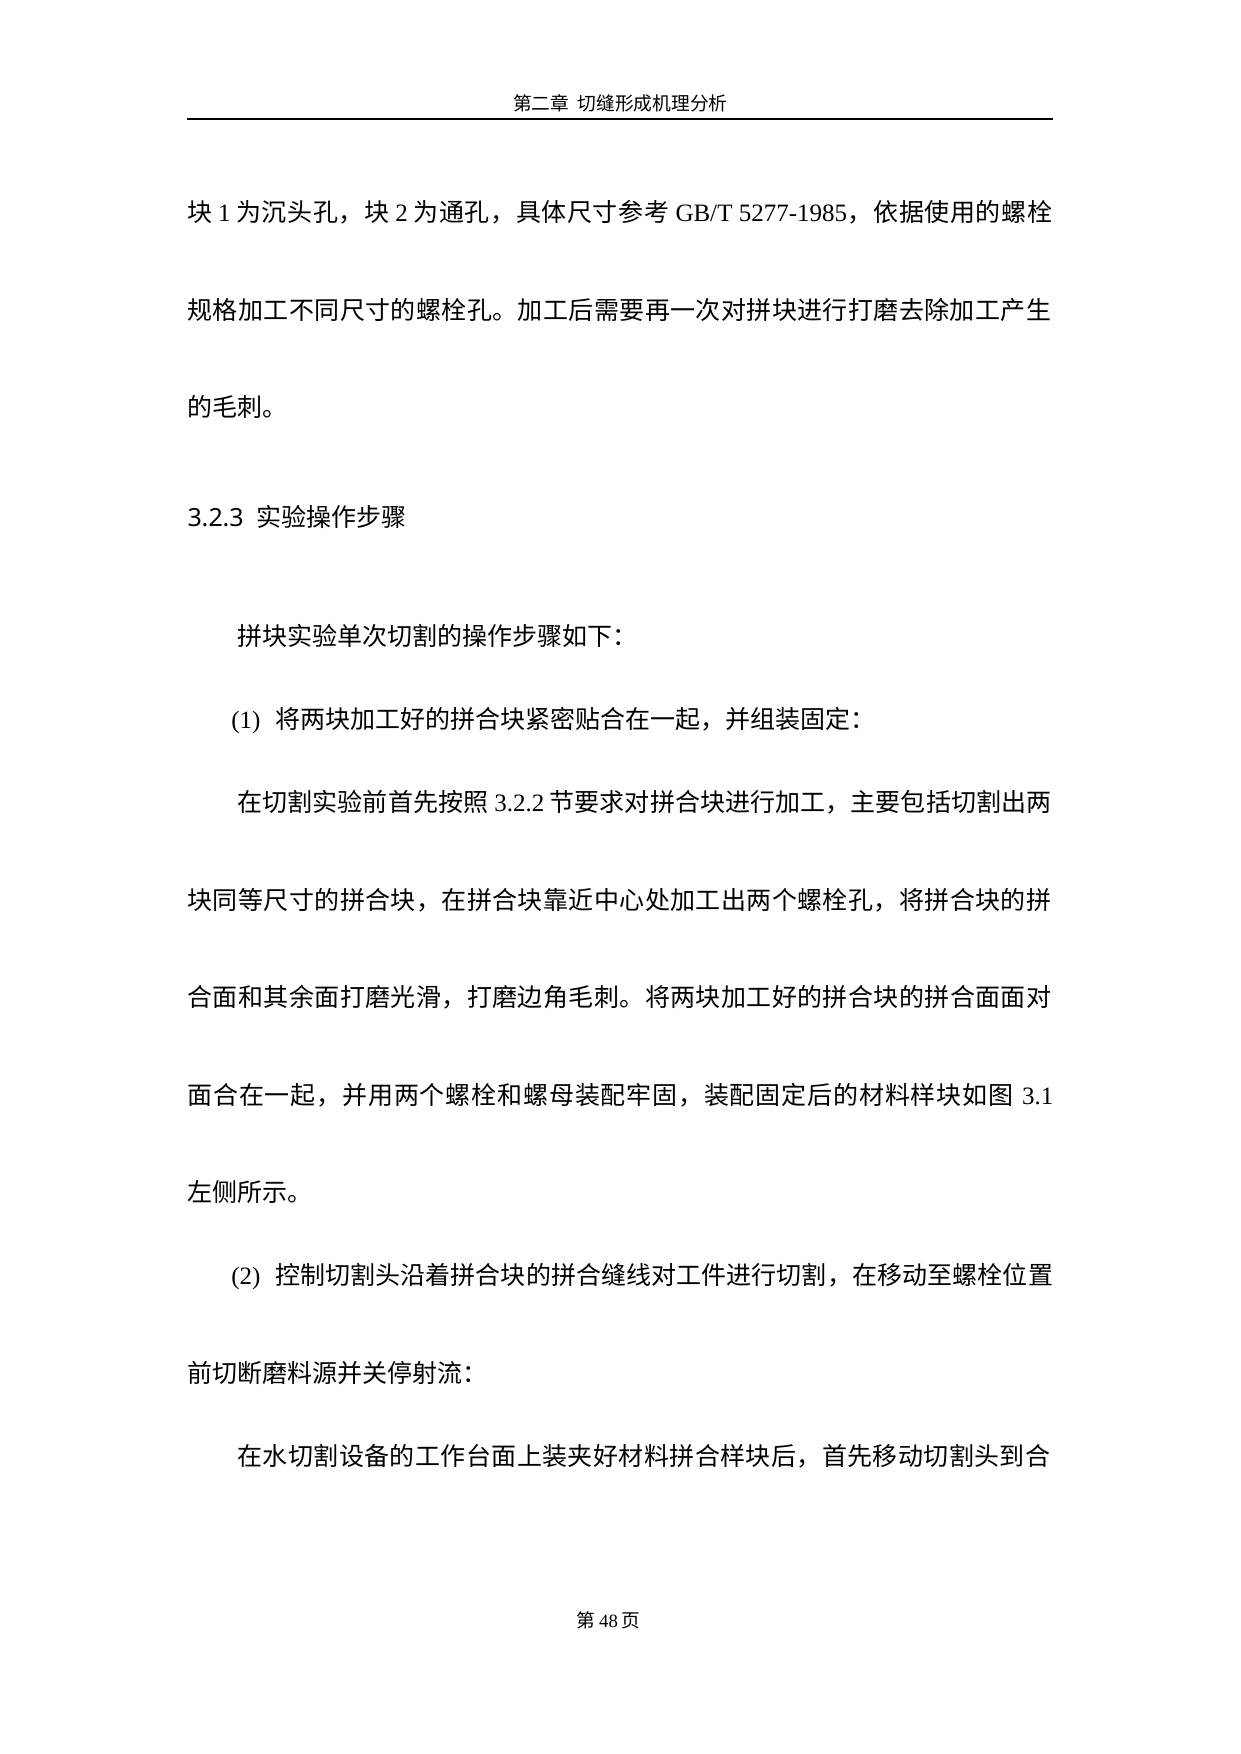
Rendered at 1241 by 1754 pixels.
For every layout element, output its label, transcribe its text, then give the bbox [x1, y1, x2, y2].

text 拼块实验单次切割的操作步骤如下： [187, 602, 1053, 667]
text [187, 1422, 1053, 1487]
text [187, 178, 1053, 438]
list 控制切割头沿着拼合块的拼合缝线对工件进行切割，在移动至螺栓位置前切断磨料源并关停射流： [187, 1241, 1053, 1404]
list 3.2.3 实验操作步骤 [187, 483, 1053, 548]
list 将两块加工好的拼合块紧密贴合在一起，并组装固定： [187, 685, 1053, 750]
text 在切割实验前首先按照3.2.2节要求对拼合块进行加工，主要包括切割出两块同等尺寸的拼合块，在拼合块靠近中心处加工出两个螺栓孔，将拼合块的拼合面和其余面打磨光滑，打磨边角毛刺。将两块加工好的拼合块的拼合面面对面合在一起，并用两个螺栓和螺母装配牢固，装配固定后的材料样块如图3.1左侧所示。 [187, 768, 1053, 1223]
